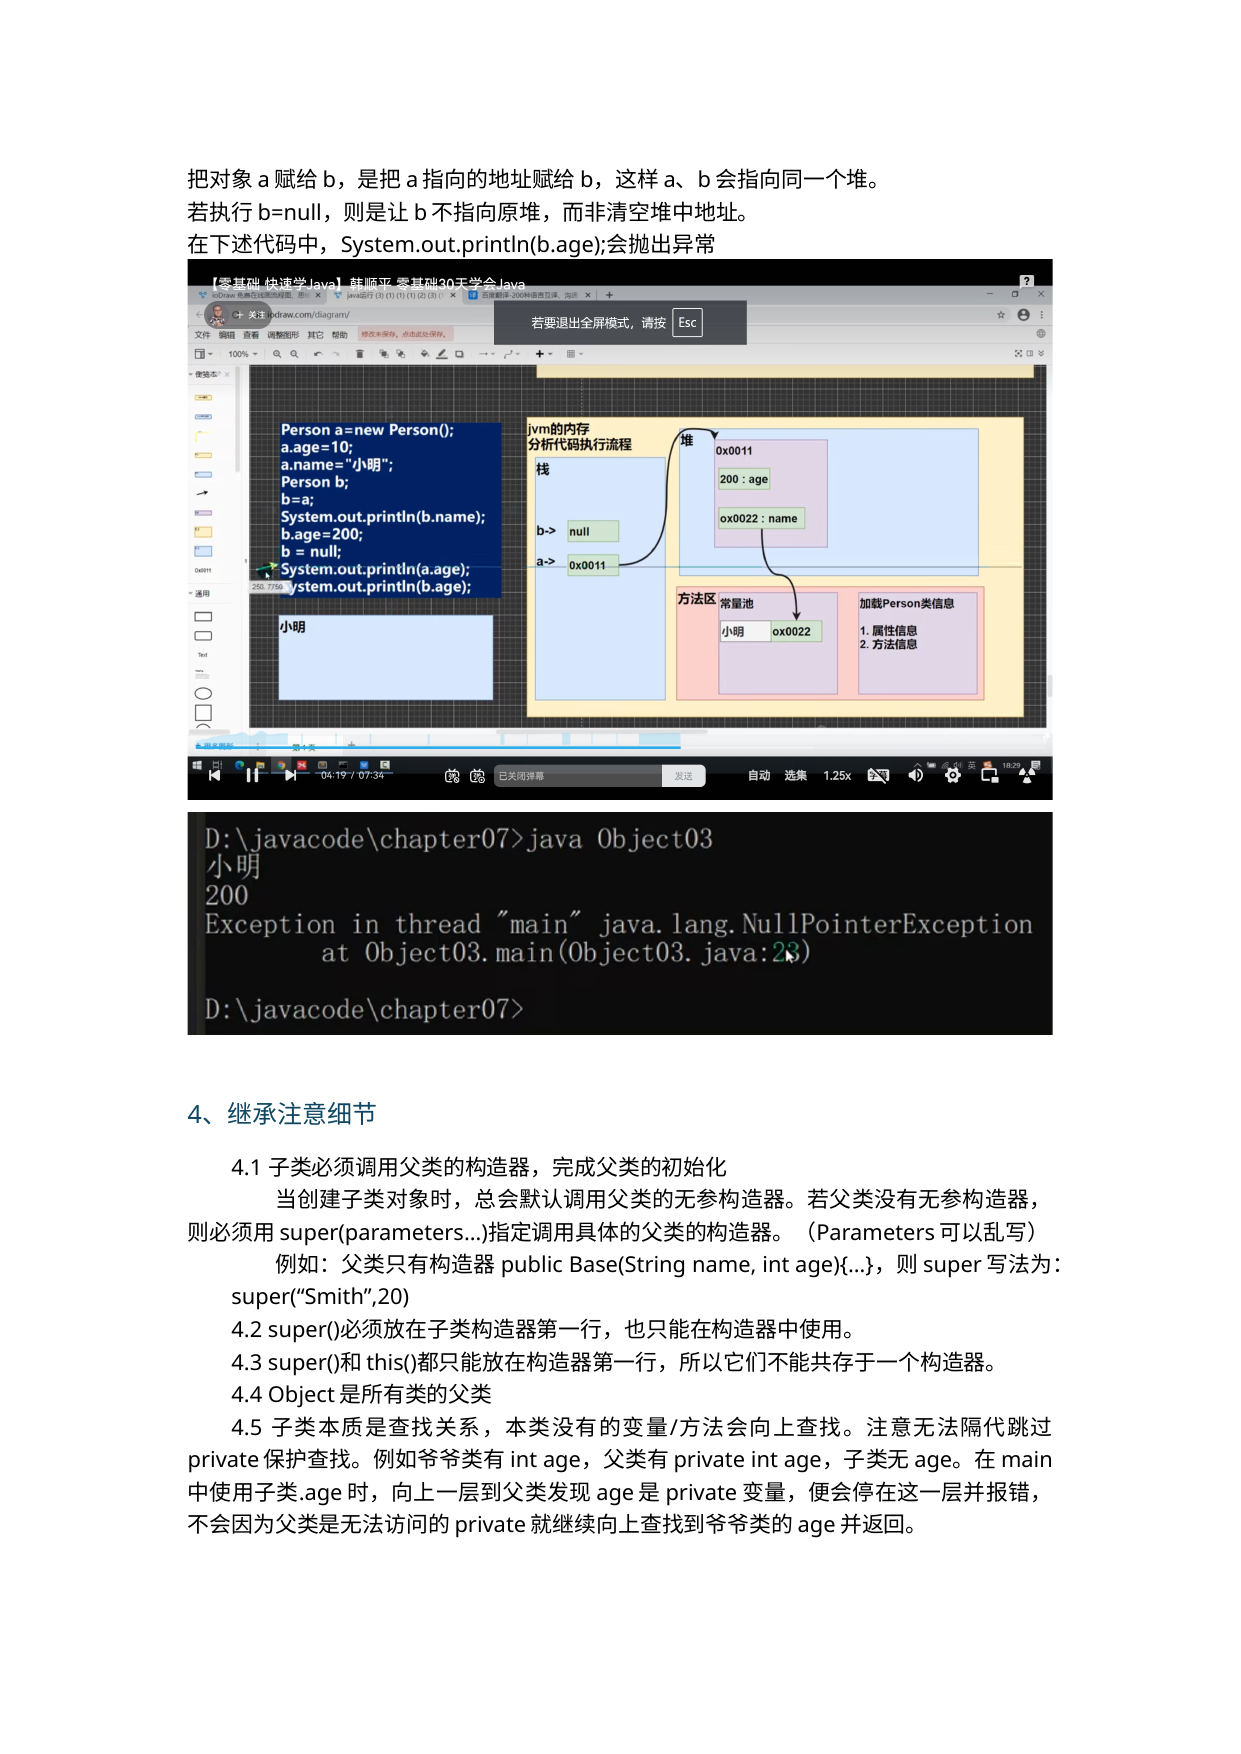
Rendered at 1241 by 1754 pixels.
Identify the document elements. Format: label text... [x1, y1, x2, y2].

text 若执行b=null，则是让b不指向原堆，而非清空堆中地址。 [187, 194, 1053, 227]
text 把对象a赋给b，是把a指向的地址赋给b，这样a、b会指向同一个堆。 [187, 162, 1053, 194]
text 当创建子类对象时，总会默认调用父类的无参构造器。若父类没有无参构造器，则必须用super(parameters…)指定调用具体的父类的构造器。（Parameters可以乱写） [187, 1182, 1053, 1247]
text 4.4 Object是所有类的父类 [187, 1377, 1053, 1409]
text 4.3 super()和this()都只能放在构造器第一行，所以它们不能共存于一个构造器。 [187, 1344, 1053, 1377]
picture [187, 259, 1053, 800]
text 在下述代码中，System.out.println(b.age);会抛出异常 [187, 227, 1053, 259]
subtitle 4、继承注意细节 [187, 1080, 1053, 1145]
text 4.1 子类必须调用父类的构造器，完成父类的初始化 [187, 1149, 1053, 1182]
picture [187, 812, 1053, 1035]
text 4.2 super()必须放在子类构造器第一行，也只能在构造器中使用。 [187, 1312, 1053, 1344]
text 例如：父类只有构造器public Base(String name, int age){…}，则super写法为：super(“Smith”,20) [231, 1247, 1053, 1312]
text 4.5 子类本质是查找关系，本类没有的变量/方法会向上查找。注意无法隔代跳过private保护查找。例如爷爷类有int age，父类有private int age，子类无age。在main中使用子类.age时，向上一层到父类发现age是private变量，便会停在这一层并报错，不会因为父类是无法访问的private就继续向上查找到爷爷类的age并返回。 [187, 1409, 1053, 1539]
